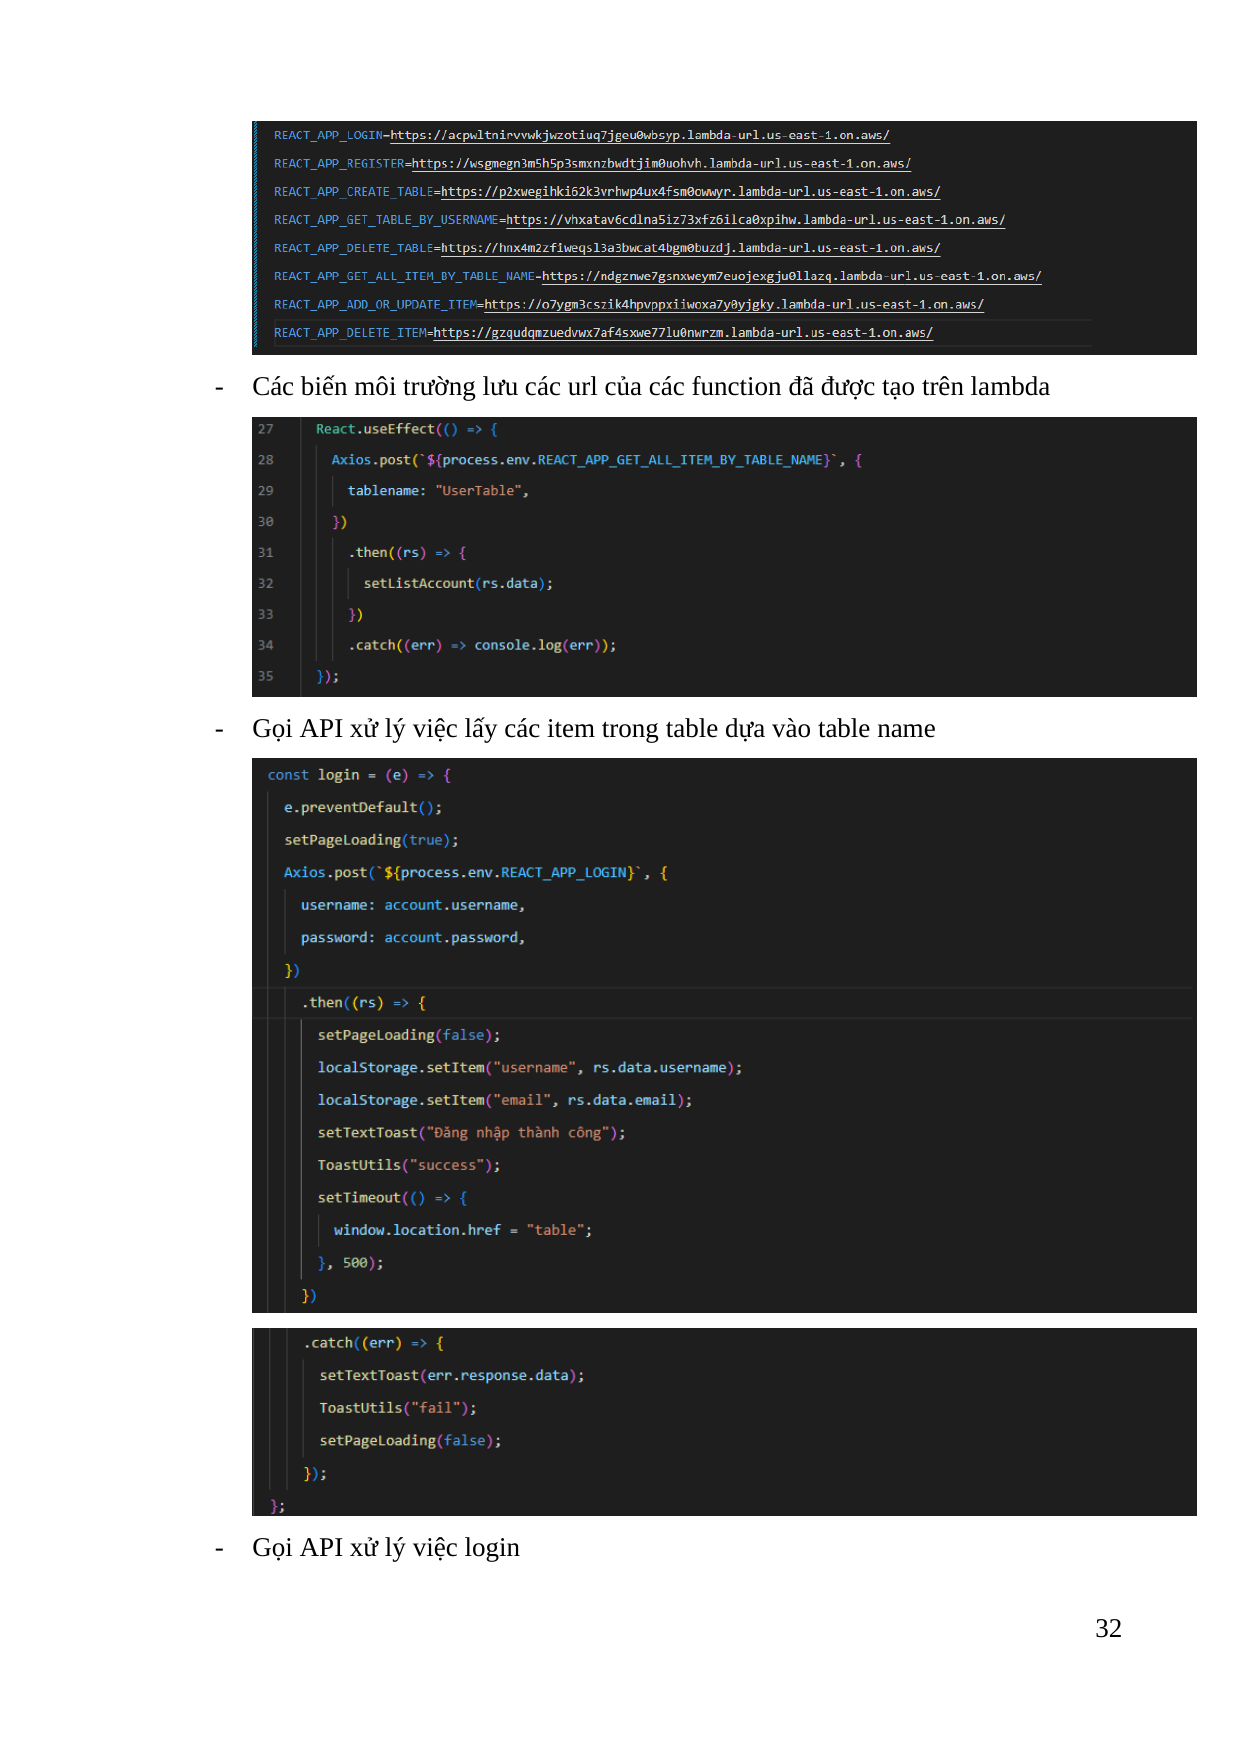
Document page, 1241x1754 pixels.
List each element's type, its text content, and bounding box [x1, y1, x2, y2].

picture [252, 758, 1197, 1313]
picture [252, 1328, 1197, 1516]
picture [252, 121, 1197, 355]
list Các biến môi trường lưu các url của các function đã được tạo trên lambda [214, 371, 1122, 402]
list Gọi API xử lý việc login [214, 1531, 1122, 1562]
list Gọi API xử lý việc lấy các item trong table dựa vào table name [214, 712, 1122, 743]
picture [252, 417, 1197, 697]
